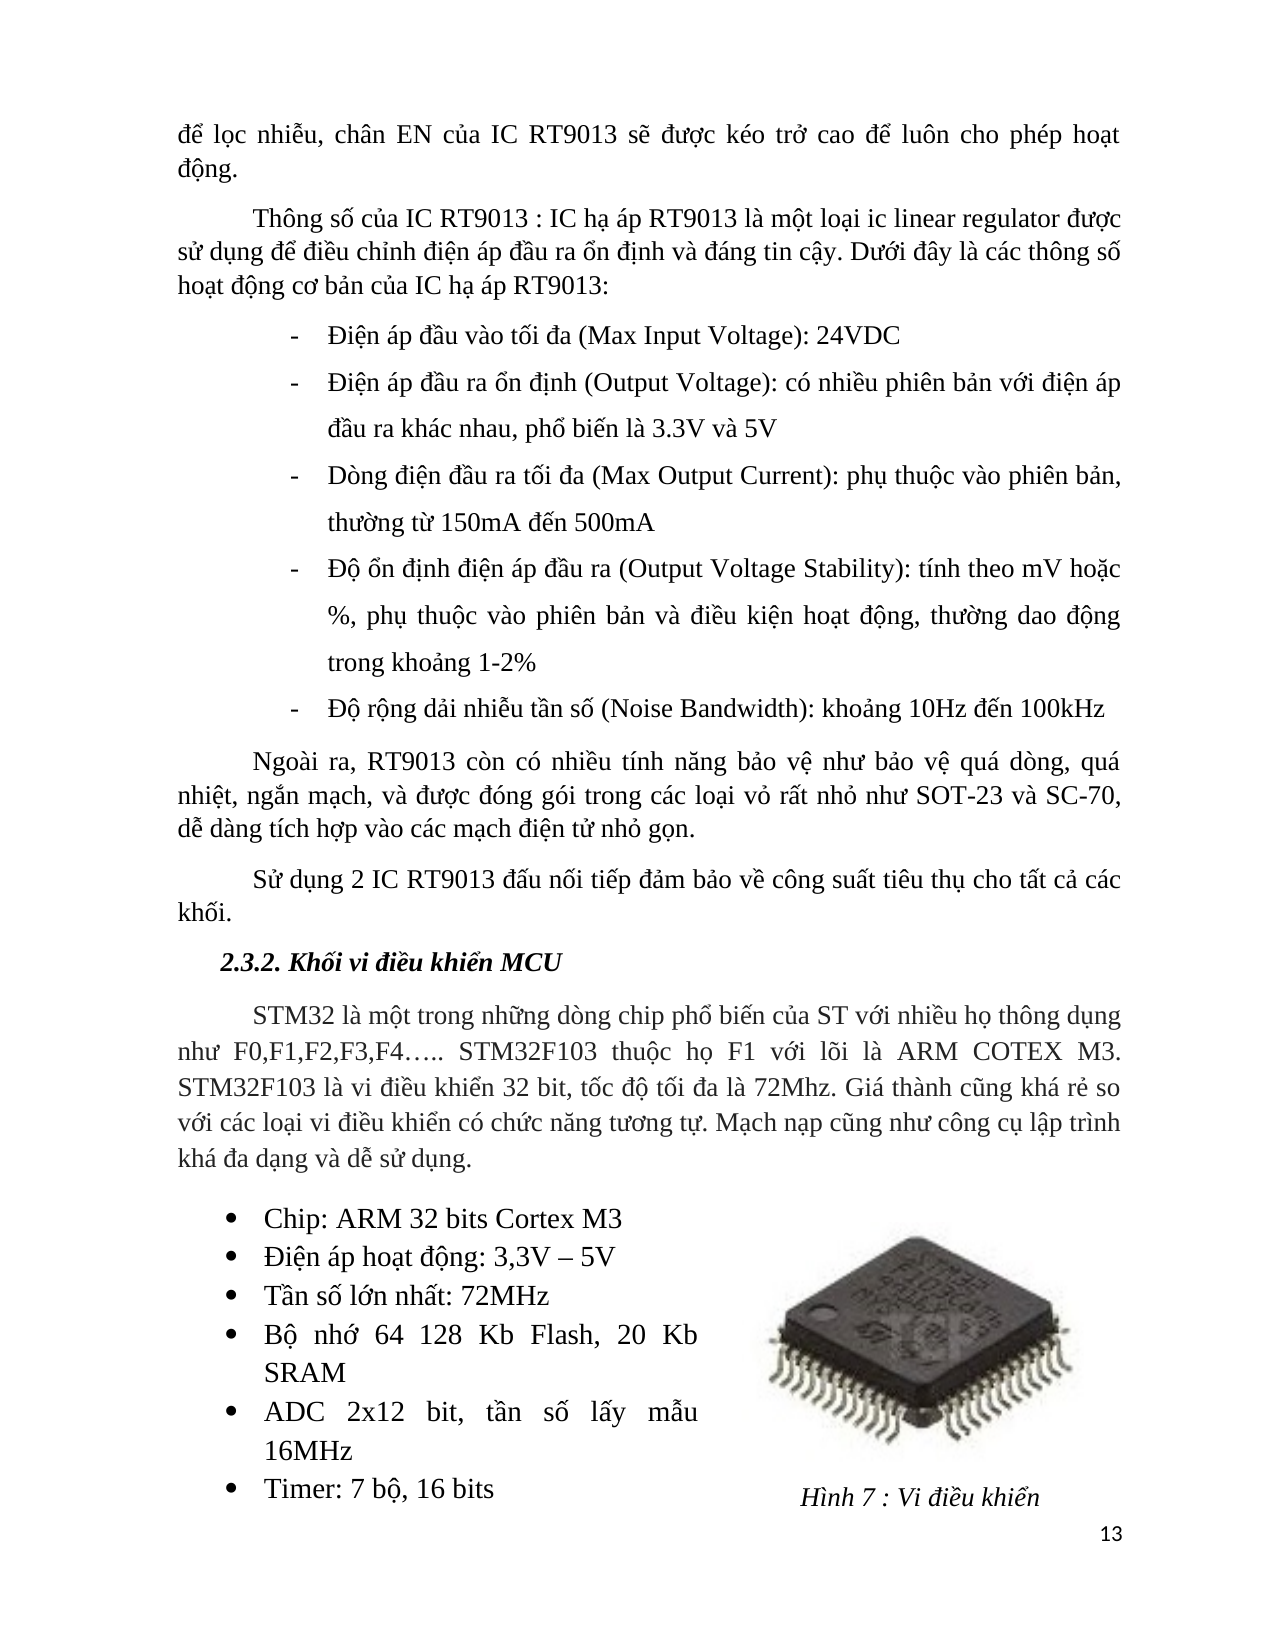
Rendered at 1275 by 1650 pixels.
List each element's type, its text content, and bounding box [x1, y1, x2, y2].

text STM32 là một trong những dòng chip phổ biến của ST với nhiều họ thông dụng như F0,F1,F2,F3,F4….. STM32F103 thuộc họ F1 với lõi là ARM COTEX M3. STM32F103 là vi điều khiển 32 bit, tốc độ tối đa là 72Mhz. Giá thành cũng khá rẻ so với các loại vi điều khiển có chức năng tương tự. Mạch nạp cũng như công cụ lập trình khá đa dạng và dễ sử dụng. [177, 999, 1122, 1173]
text Thông số của IC RT9013 : IC hạ áp RT9013 là một loại ic linear regulator được sử dụng để điều chỉnh điện áp đầu ra ổn định và đáng tin cậy. Dưới đây là các thông số hoạt động cơ bản của IC hạ áp RT9013: [177, 202, 1122, 300]
list Điện áp đầu ra ổn định (Output Voltage): có nhiều phiên bản với điện áp đầu ra khác nhau, phổ biến là 3.3V và 5V [290, 366, 1122, 444]
list Độ ổn định điện áp đầu ra (Output Voltage Stability): tính theo mV hoặc %, phụ thuộc vào phiên bản và điều kiện hoạt động, thường dao động trong khoảng 1-2% [290, 552, 1122, 677]
list Độ rộng dải nhiễu tần số (Noise Bandwidth): khoảng 10Hz đến 100kHz [290, 692, 1122, 724]
text Ngoài ra, RT9013 còn có nhiều tính năng bảo vệ như bảo vệ quá dòng, quá nhiệt, ngắn mạch, và được đóng gói trong các loại vỏ rất nhỏ như SOT-23 và SC-70, dễ dàng tích hợp vào các mạch điện tử nhỏ gọn. [177, 745, 1122, 844]
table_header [710, 1195, 1133, 1516]
list Dòng điện đầu ra tối đa (Max Output Current): phụ thuộc vào phiên bản, thường từ 150mA đến 500mA [290, 459, 1122, 537]
subtitle Khối vi điều khiển MCU [220, 946, 1122, 978]
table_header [177, 1195, 710, 1516]
picture [741, 1222, 1102, 1471]
list Điện áp đầu vào tối đa (Max Input Voltage): 24VDC [290, 319, 1122, 350]
text Sử dụng 2 IC RT9013 đấu nối tiếp đảm bảo về công suất tiêu thụ cho tất cả các khối. [177, 863, 1122, 927]
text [177, 118, 1122, 183]
